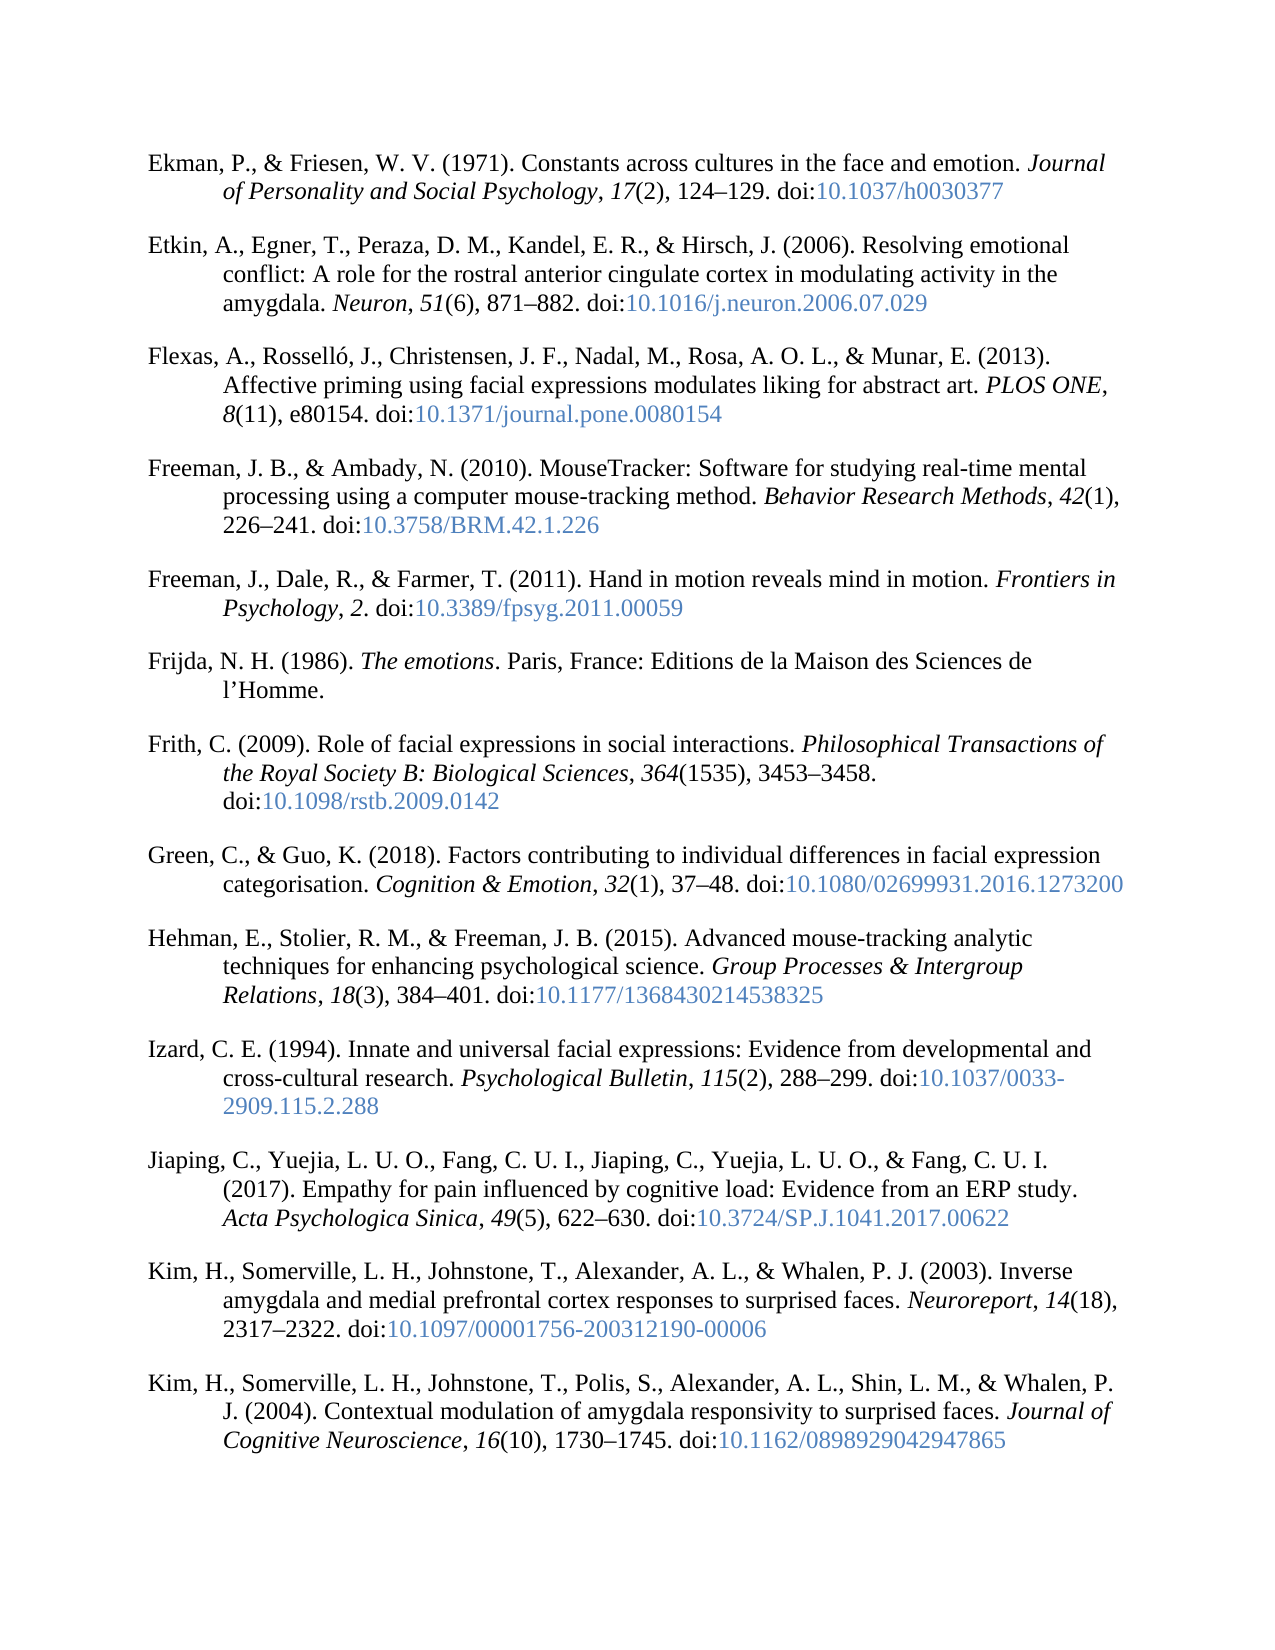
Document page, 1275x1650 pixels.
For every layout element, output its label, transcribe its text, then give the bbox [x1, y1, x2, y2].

text Hehman, E., Stolier, R. M., & Freeman, J. B. (2015). Advanced mouse-tracking analytic techniques for enhancing psychological science. Group Processes & Intergroup Relations, 18(3), 384–401. doi:10.1177/1368430214538325 [148, 923, 1127, 1009]
text Green, C., & Guo, K. (2018). Factors contributing to individual differences in facial expression categorisation. Cognition & Emotion, 32(1), 37–48. doi:10.1080/02699931.2016.1273200 [148, 840, 1127, 898]
text Freeman, J., Dale, R., & Farmer, T. (2011). Hand in motion reveals mind in motion. Frontiers in Psychology, 2. doi:10.3389/fpsyg.2011.00059 [148, 564, 1127, 621]
text Kim, H., Somerville, L. H., Johnstone, T., Alexander, A. L., & Whalen, P. J. (2003). Inverse amygdala and medial prefrontal cortex responses to surprised faces. Neuroreport, 14(18), 2317–2322. doi:10.1097/00001756-200312190-00006 [148, 1256, 1127, 1343]
text Freeman, J. B., & Ambady, N. (2010). MouseTracker: Software for studying real-time mental processing using a computer mouse-tracking method. Behavior Research Methods, 42(1), 226–241. doi:10.3758/BRM.42.1.226 [148, 453, 1127, 539]
text Frith, C. (2009). Role of facial expressions in social interactions. Philosophical Transactions of the Royal Society B: Biological Sciences, 364(1535), 3453–3458. doi:10.1098/rstb.2009.0142 [148, 729, 1127, 815]
text Flexas, A., Rosselló, J., Christensen, J. F., Nadal, M., Rosa, A. O. L., & Munar, E. (2013). Affective priming using facial expressions modulates liking for abstract art. PLOS ONE, 8(11), e80154. doi:10.1371/journal.pone.0080154 [148, 341, 1127, 428]
text Ekman, P., & Friesen, W. V. (1971). Constants across cultures in the face and emotion. Journal of Personality and Social Psychology, 17(2), 124–129. doi:10.1037/h0030377 [148, 148, 1127, 205]
text Jiaping, C., Yuejia, L. U. O., Fang, C. U. I., Jiaping, C., Yuejia, L. U. O., & Fang, C. U. I. (2017). Empathy for pain influenced by cognitive load: Evidence from an ERP study. Acta Psychologica Sinica, 49(5), 622–630. doi:10.3724/SP.J.1041.2017.00622 [148, 1145, 1127, 1231]
text Kim, H., Somerville, L. H., Johnstone, T., Polis, S., Alexander, A. L., Shin, L. M., & Whalen, P. J. (2004). Contextual modulation of amygdala responsivity to surprised faces. Journal of Cognitive Neuroscience, 16(10), 1730–1745. doi:10.1162/0898929042947865 [148, 1368, 1127, 1454]
text Izard, C. E. (1994). Innate and universal facial expressions: Evidence from developmental and cross-cultural research. Psychological Bulletin, 115(2), 288–299. doi:10.1037/0033-2909.115.2.288 [148, 1034, 1127, 1120]
text Frijda, N. H. (1986). The emotions. Paris, France: Editions de la Maison des Sciences de l’Homme. [148, 646, 1127, 704]
text Etkin, A., Egner, T., Peraza, D. M., Kandel, E. R., & Hirsch, J. (2006). Resolving emotional conflict: A role for the rostral anterior cingulate cortex in modulating activity in the amygdala. Neuron, 51(6), 871–882. doi:10.1016/j.neuron.2006.07.029 [148, 230, 1127, 316]
